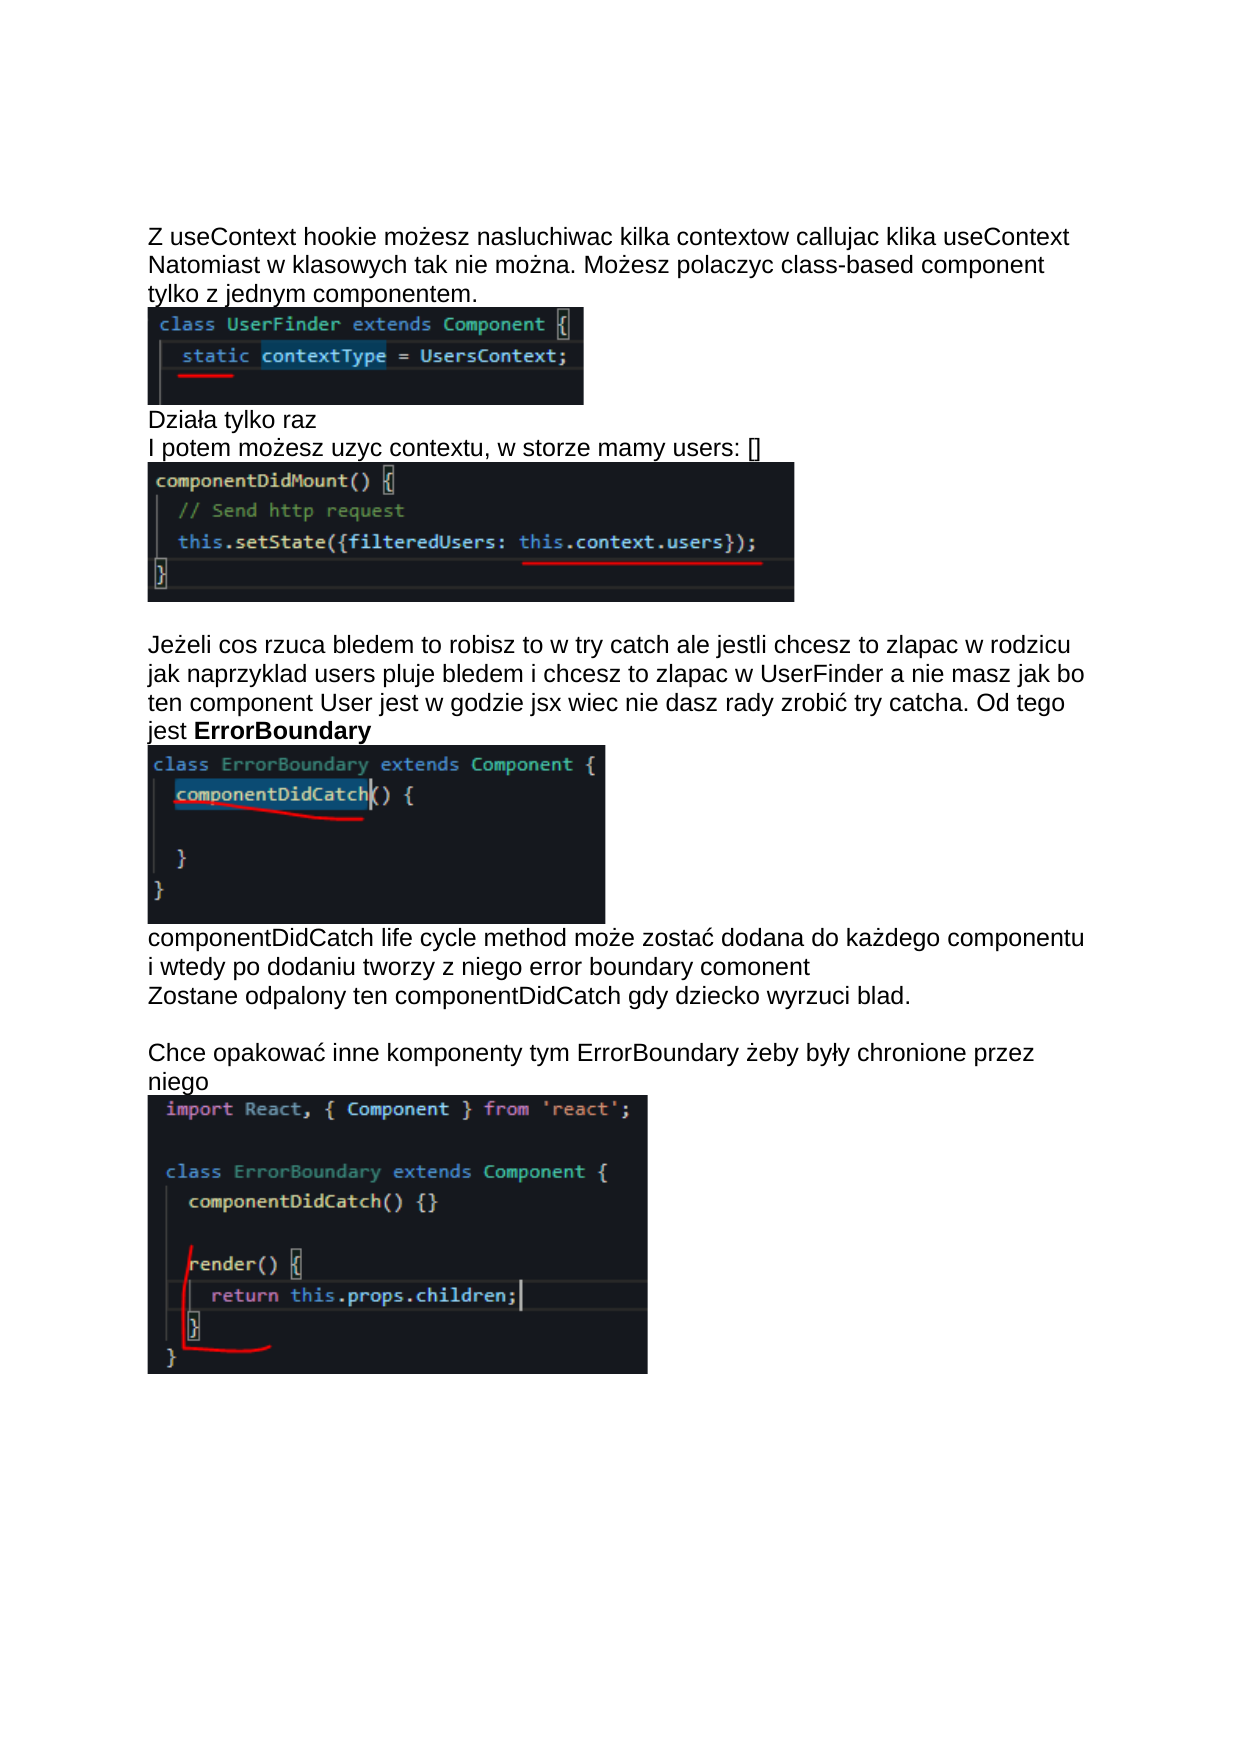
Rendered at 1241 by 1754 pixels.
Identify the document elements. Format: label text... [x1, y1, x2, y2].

text Zostane odpalony ten componentDidCatch gdy dziecko wyrzuci blad. [148, 981, 1093, 1009]
text Natomiast w klasowych tak nie można. Możesz polaczyc class-based component tylko z jednym componentem. [148, 250, 1093, 308]
text Chce opakować inne komponenty tym ErrorBoundary żeby były chronione przez niego [148, 1038, 1093, 1096]
text componentDidCatch life cycle method może zostać dodana do każdego componentu i wtedy po dodaniu tworzy z niego error boundary comonent [148, 923, 1093, 981]
picture [147, 1095, 648, 1374]
picture [147, 307, 584, 405]
text Jeżeli cos rzuca bledem to robisz to w try catch ale jestli chcesz to zlapac w rodzicu jak naprzyklad users pluje bledem i chcesz to zlapac w UserFinder a nie masz jak bo ten component User jest w godzie jsx wiec nie dasz rady zrobić try catcha. Od tego jest ErrorBoundary [148, 630, 1093, 745]
picture [147, 745, 606, 924]
text Z useContext hookie możesz nasluchiwac kilka contextow callujac klika useContext [148, 222, 1093, 250]
text Działa tylko raz [148, 405, 1093, 433]
picture [147, 462, 795, 602]
text I potem możesz uzyc contextu, w storze mamy users: [] [148, 433, 1093, 462]
